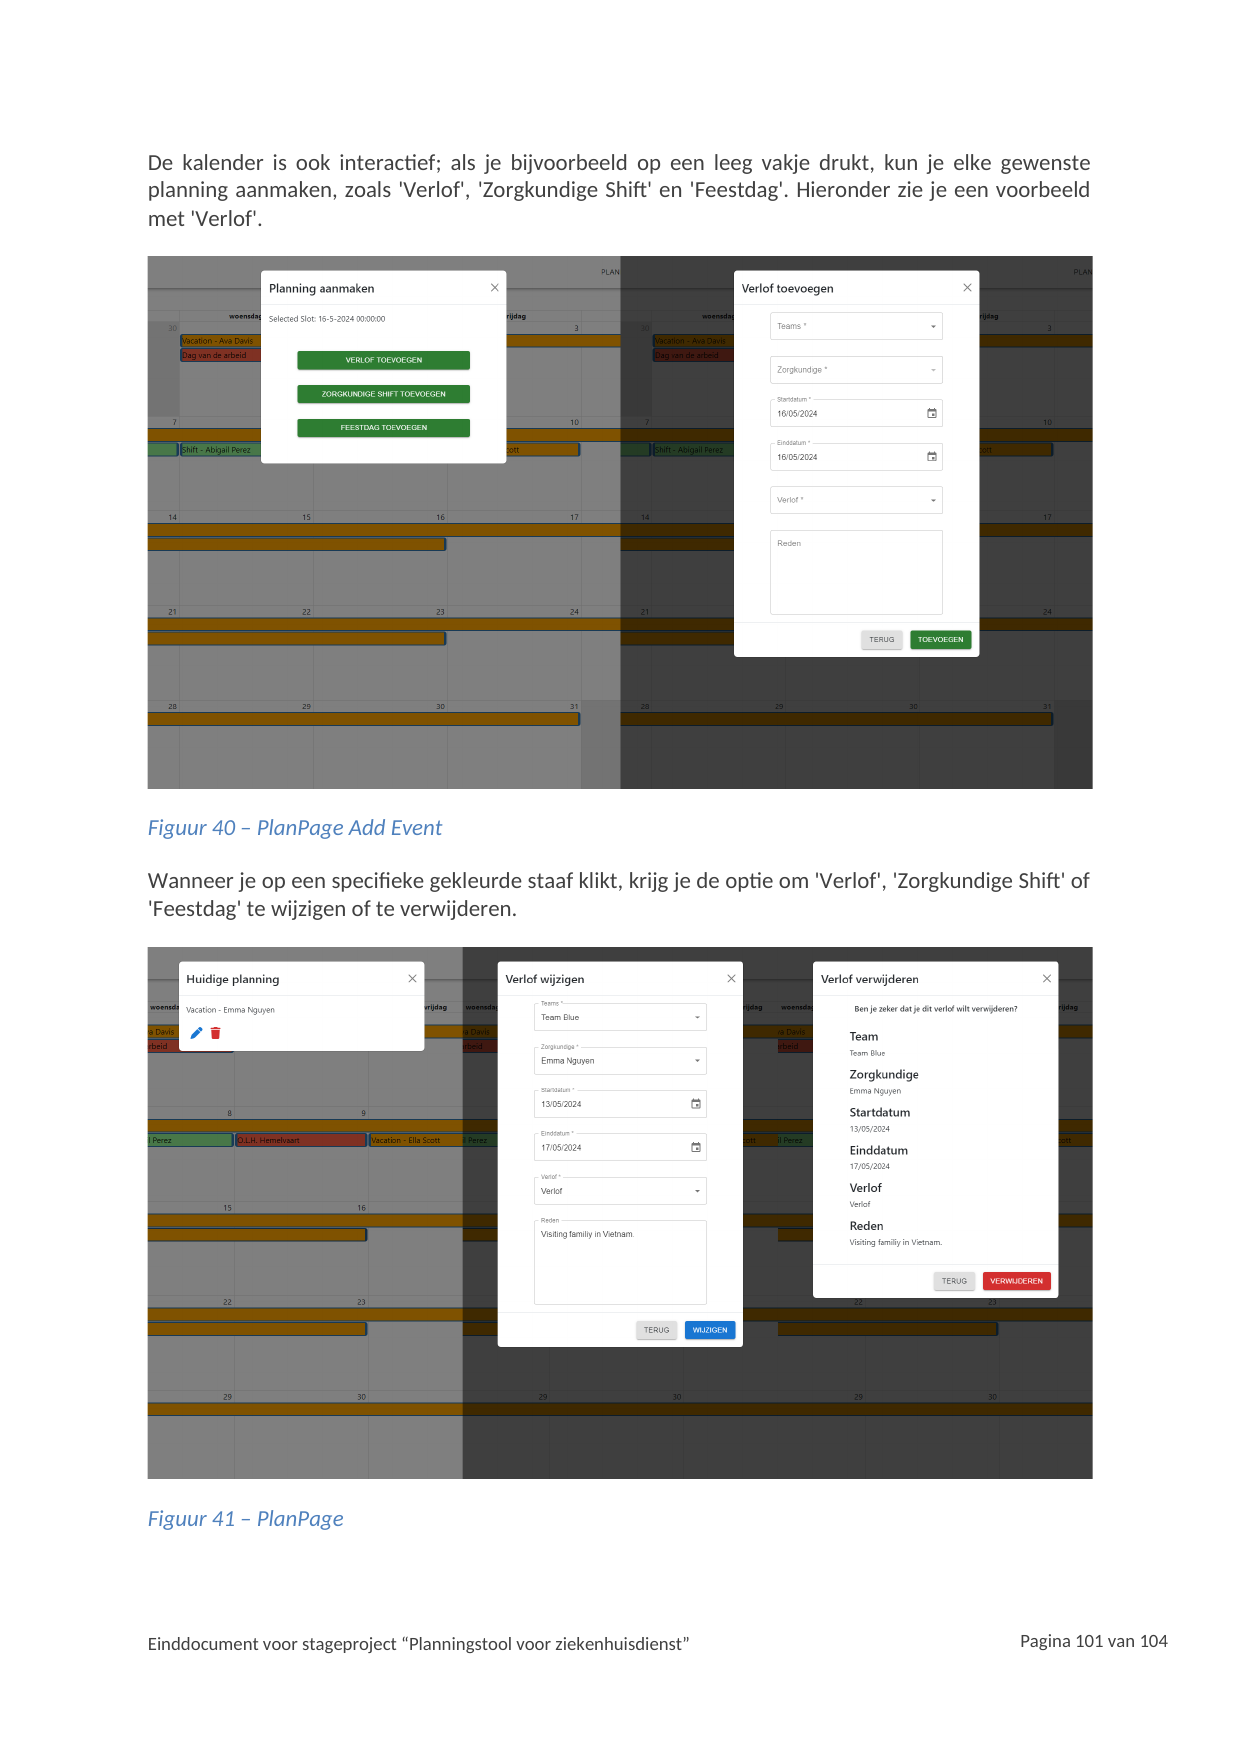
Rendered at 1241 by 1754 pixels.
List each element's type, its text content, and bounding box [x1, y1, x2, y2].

text Wanneer je op een specifieke gekleurde staaf klikt, krijg je de optie om 'Verlof', 'Zorgkundige Shift' of 'Feestdag' te wijzigen of te verwijderen. [148, 866, 1093, 922]
picture [147, 256, 1093, 789]
text De kalender is ook interactief; als je bijvoorbeeld op een leeg vakje drukt, kun je elke gewenste planning aanmaken, zoals 'Verlof', 'Zorgkundige Shift' en 'Feestdag'. Hieronder zie je een voorbeeld met 'Verlof'. [148, 148, 1093, 232]
picture [147, 947, 1093, 1479]
text Figuur 40 – PlanPage Add Event [148, 813, 1093, 841]
text Figuur 41 – PlanPage [148, 1504, 1093, 1532]
